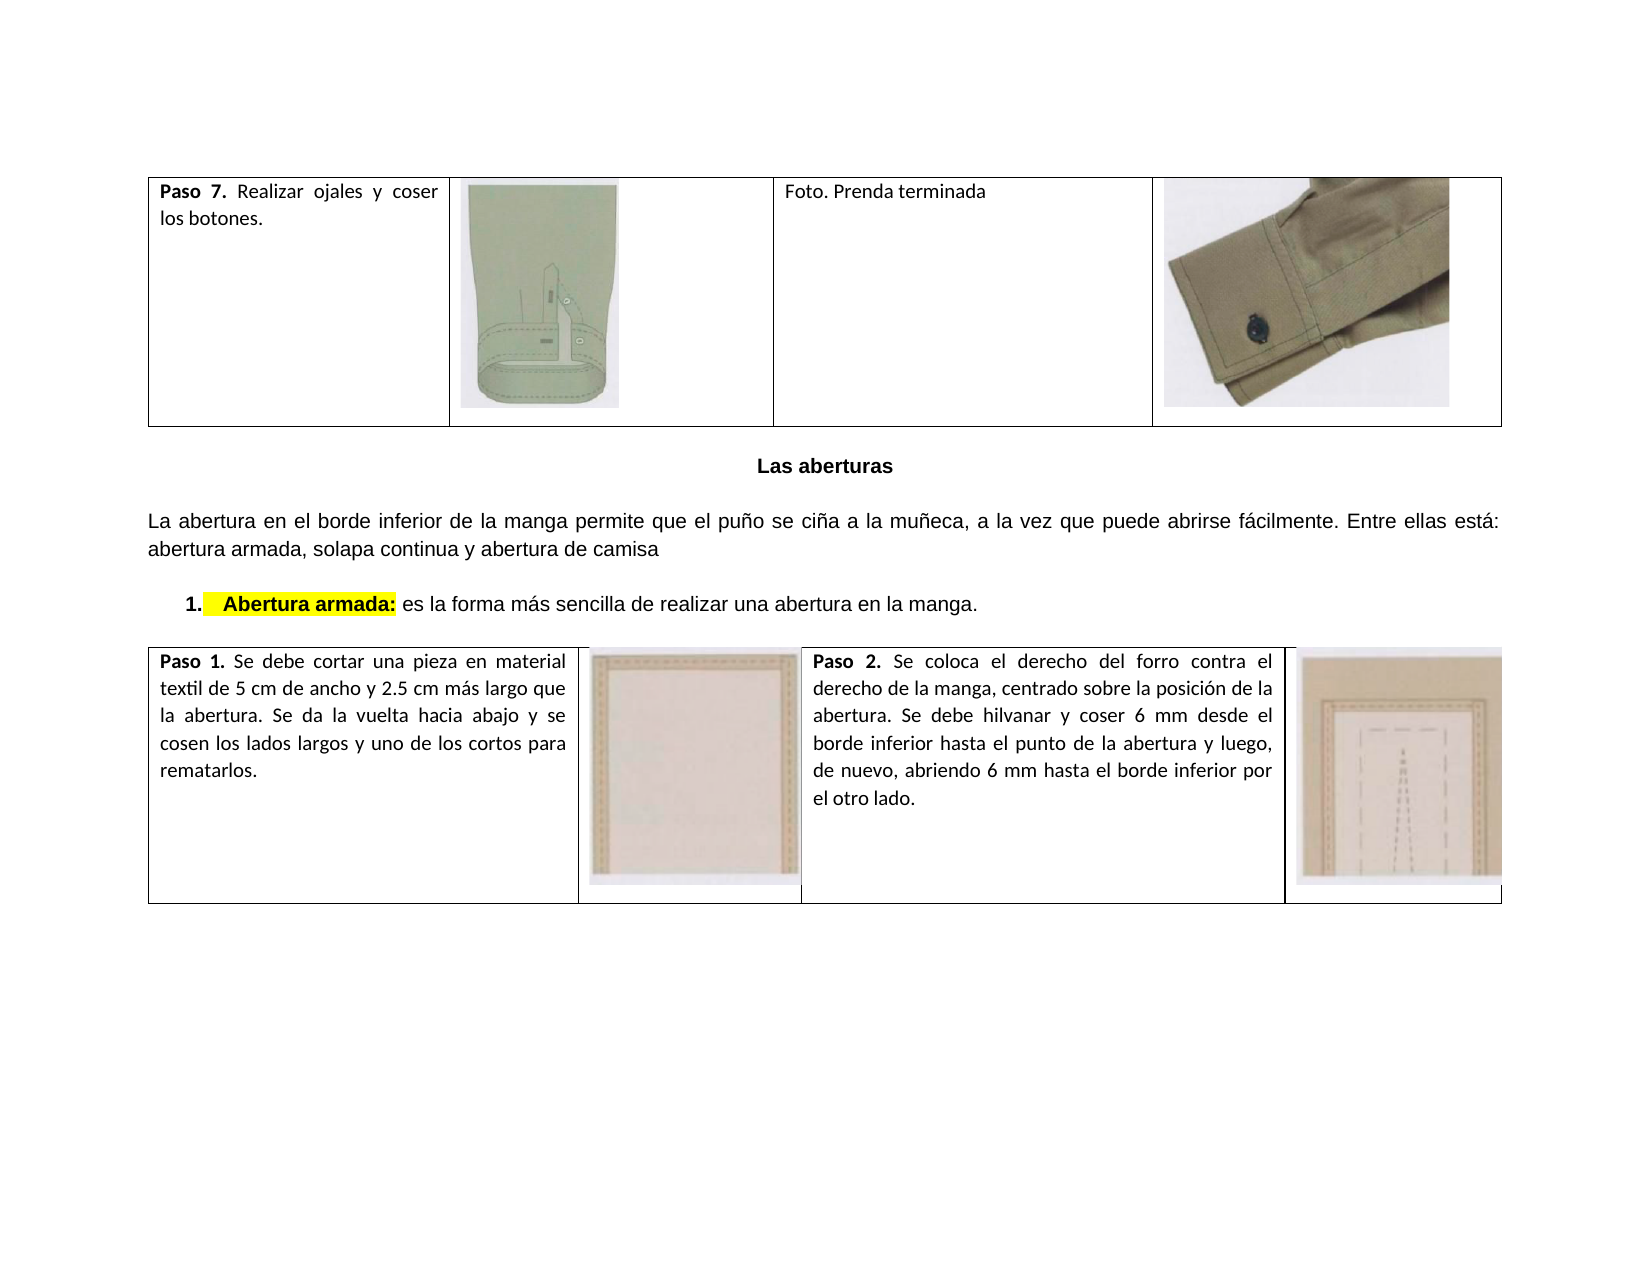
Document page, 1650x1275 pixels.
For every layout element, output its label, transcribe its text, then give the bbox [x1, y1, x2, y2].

table_header Paso 2. Se coloca el derecho del forro contra el derecho de la manga, centrado sobre la posición de la abertura. Se debe hilvanar y coser 6 mm desde el borde inferior hasta el punto de la abertura y luego, de nuevo, abriendo 6 mm hasta el borde inferior por el otro lado. [802, 648, 1284, 903]
picture [1296, 647, 1502, 885]
table_header [579, 648, 801, 903]
picture [460, 178, 619, 408]
table_header Paso 1. Se debe cortar una pieza en material textil de 5 cm de ancho y 2.5 cm más largo que la abertura. Se da la vuelta hacia abajo y se cosen los lados largos y uno de los cortos para rematarlos. [149, 648, 578, 903]
picture [1164, 178, 1450, 407]
text Las aberturas [148, 454, 1502, 478]
picture [589, 647, 802, 885]
text La abertura en el borde inferior de la manga permite que el puño se ciña a la muñeca, a la vez que puede abrirse fácilmente. Entre ellas está: abertura armada, solapa continua y abertura de camisa [148, 509, 1502, 561]
table_cell [450, 178, 773, 426]
list Abertura armada: es la forma más sencilla de realizar una abertura en la manga. [396, 592, 1502, 616]
table_cell [1153, 178, 1501, 426]
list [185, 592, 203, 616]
table_cell Foto. Prenda terminada [774, 178, 1152, 426]
table_header [1286, 648, 1501, 903]
table_cell Paso 7. Realizar ojales y coser los botones. [149, 178, 449, 426]
